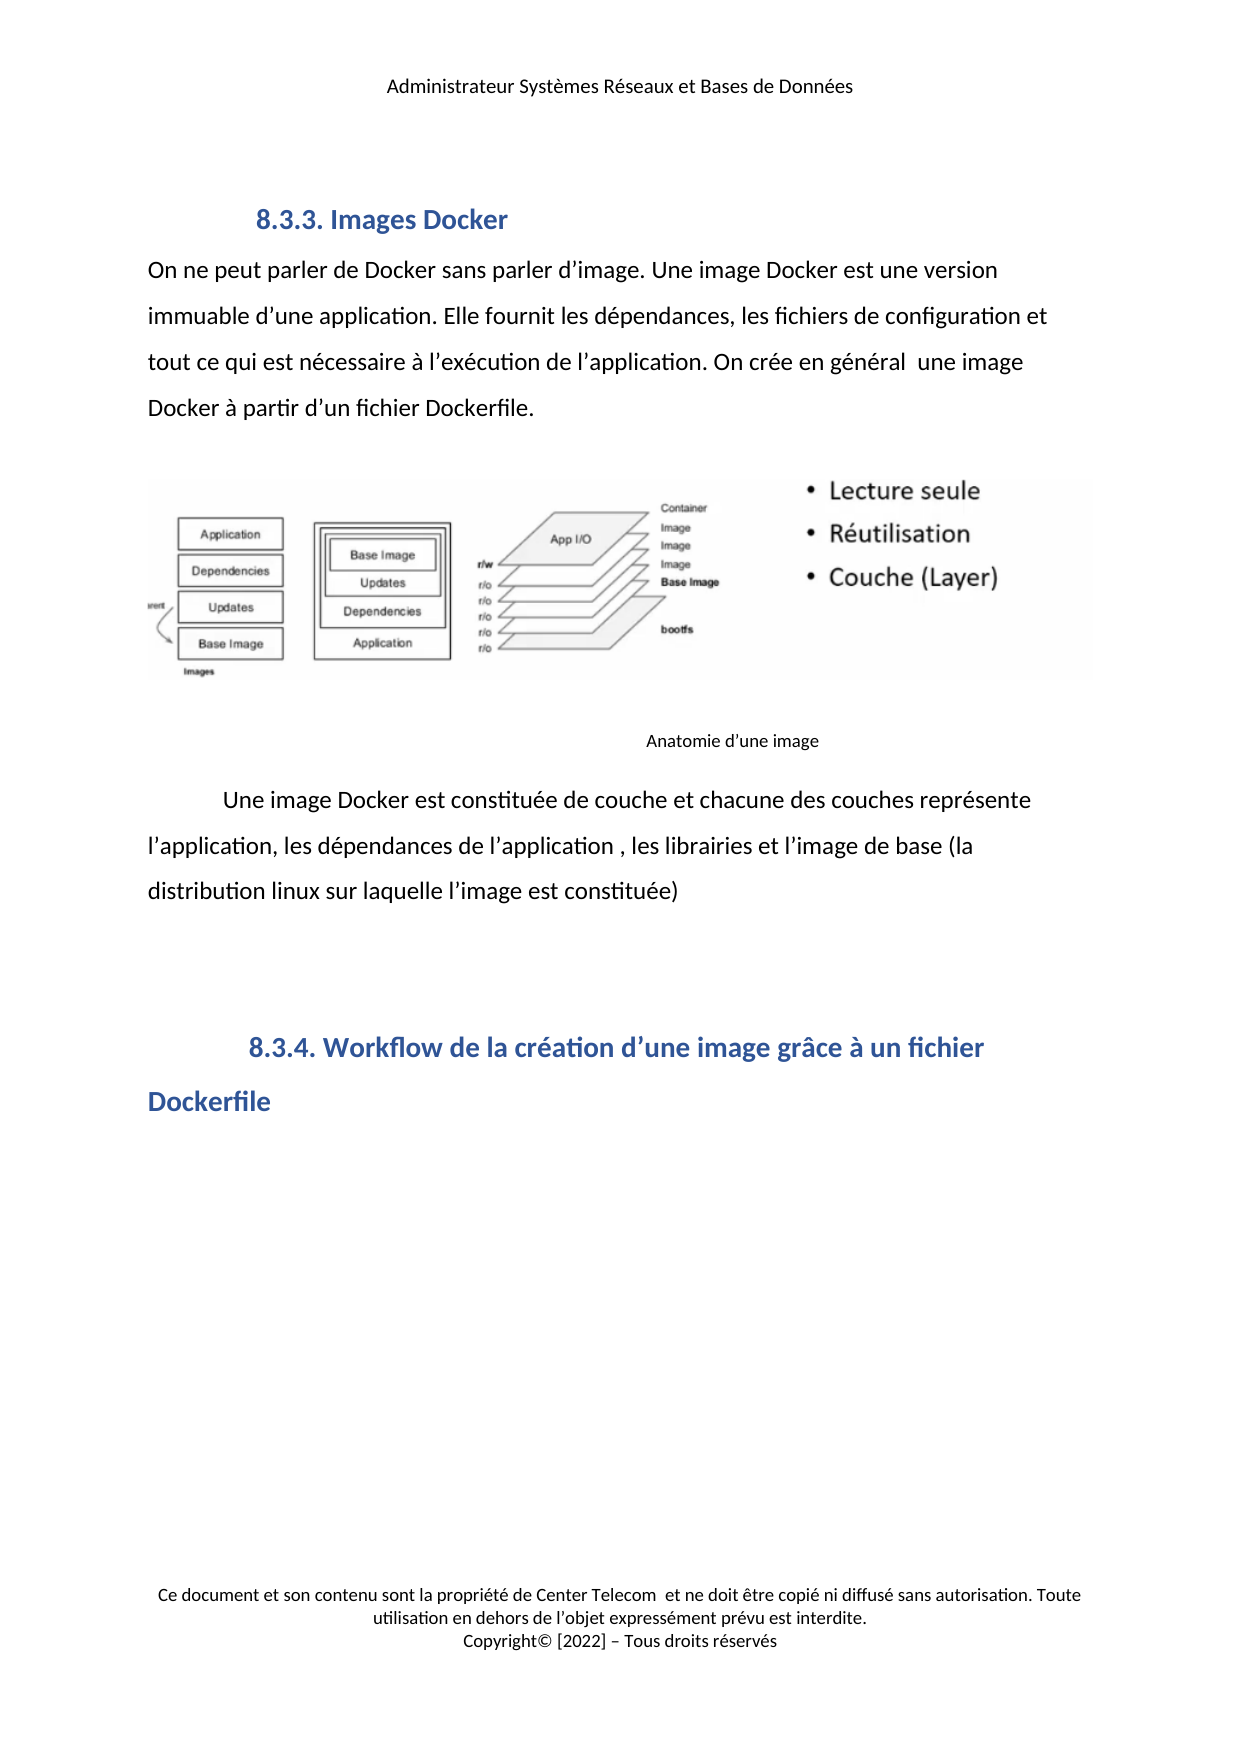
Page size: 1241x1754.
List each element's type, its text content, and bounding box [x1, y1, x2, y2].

text Anatomie d’une image [148, 729, 1093, 752]
text Une image Docker est constituée de couche et chacune des couches représente l’application, les dépendances de l’application , les librairies et l’image de base (la distribution linux sur laquelle l’image est constituée) [148, 784, 1093, 906]
picture [147, 479, 1093, 680]
text 8.3.4. Workflow de la création d’une image grâce à un fichier Dockerfile [148, 1029, 1093, 1118]
text On ne peut parler de Docker sans parler d’image. Une image Docker est une version immuable d’une application. Elle fournit les dépendances, les fichiers de configuration et tout ce qui est nécessaire à l’exécution de l’application. On crée en général une image Docker à partir d’un fichier Dockerfile. [148, 254, 1093, 422]
text 8.3.3. Images Docker [148, 201, 1093, 237]
